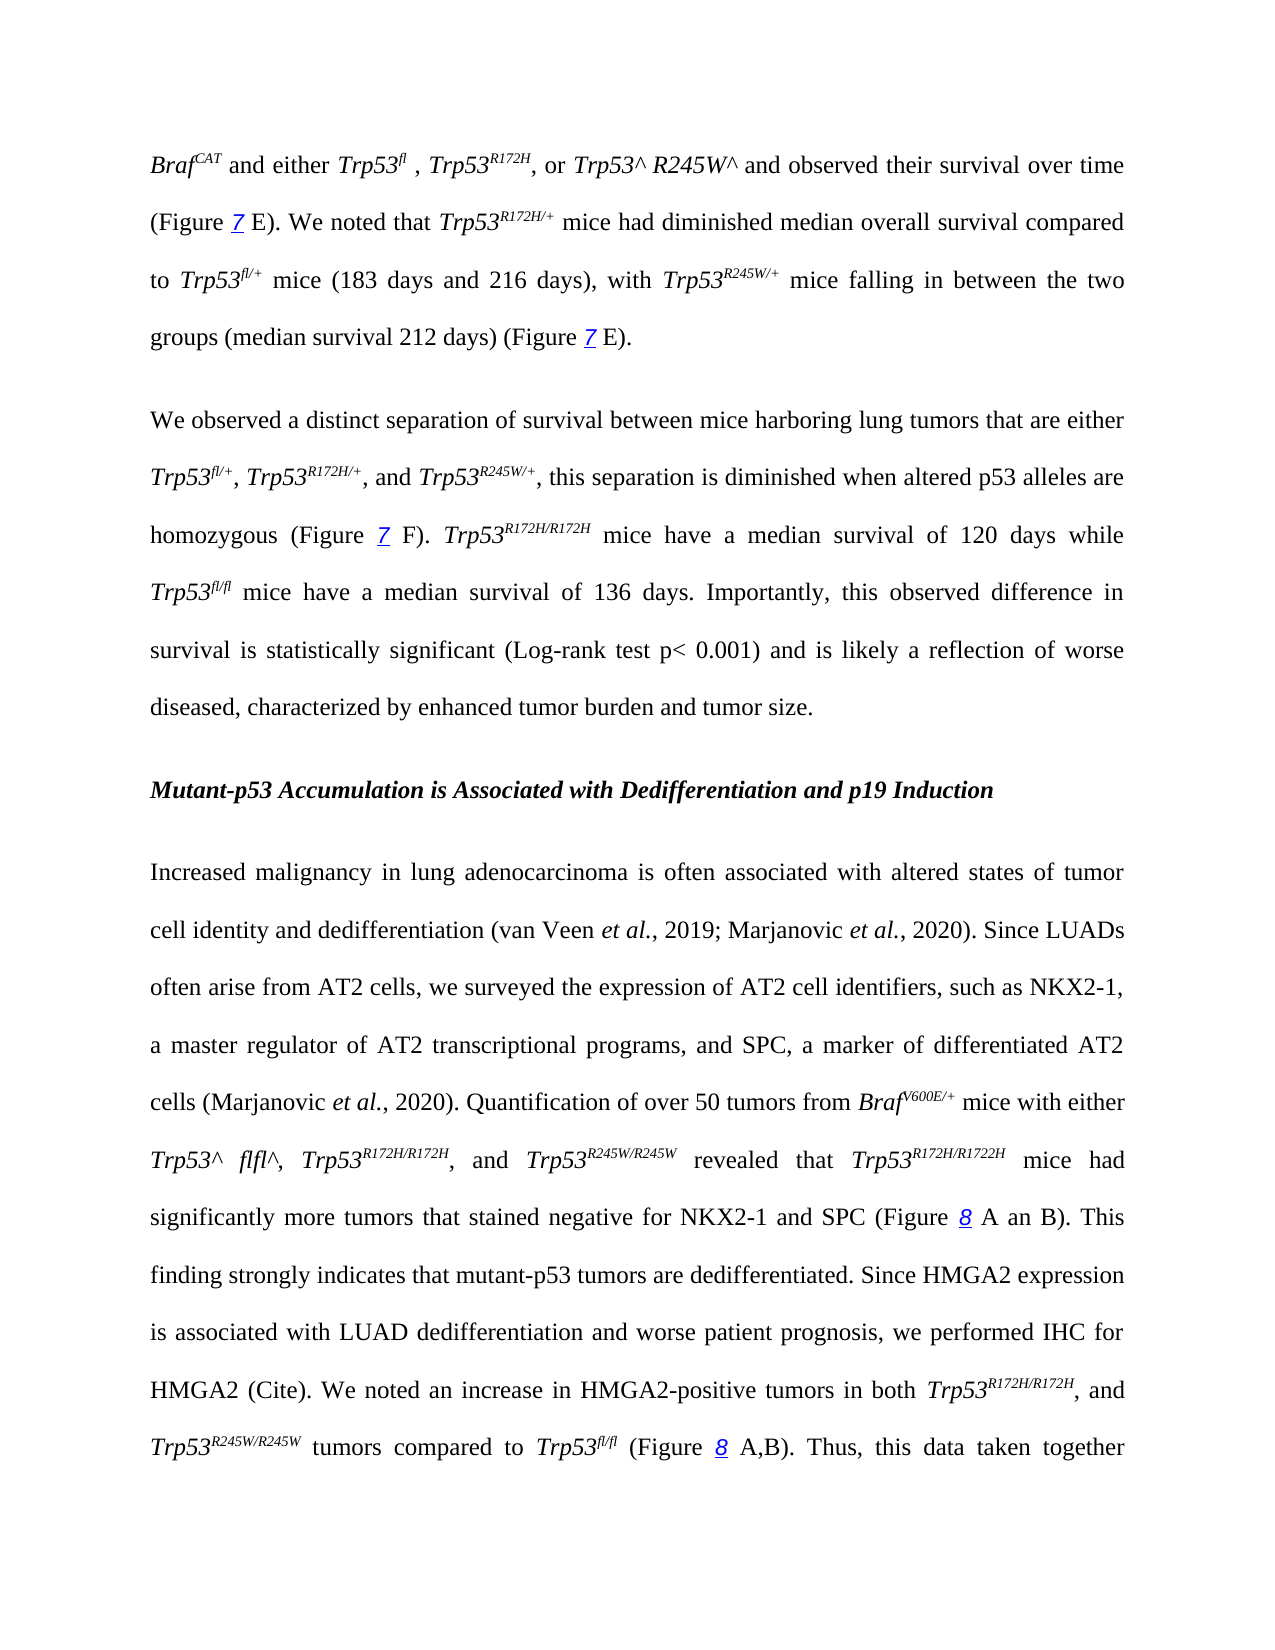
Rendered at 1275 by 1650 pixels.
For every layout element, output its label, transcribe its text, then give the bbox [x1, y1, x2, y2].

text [150, 857, 1125, 1461]
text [150, 150, 1125, 351]
text We observed a distinct separation of survival between mice harboring lung tumors that are either Trp53fl/+, Trp53R172H/+, and Trp53R245W/+, this separation is diminished when altered p53 alleles are homozygous (Figure 7 F). Trp53R172H/R172H mice have a median survival of 120 days while Trp53fl/fl mice have a median survival of 136 days. Importantly, this observed difference in survival is statistically significant (Log-rank test p< 0.001) and is likely a reflection of worse diseased, characterized by enhanced tumor burden and tumor size. [150, 405, 1125, 721]
text Mutant-p53 Accumulation is Associated with Dedifferentiation and p19 Induction [150, 775, 1125, 804]
